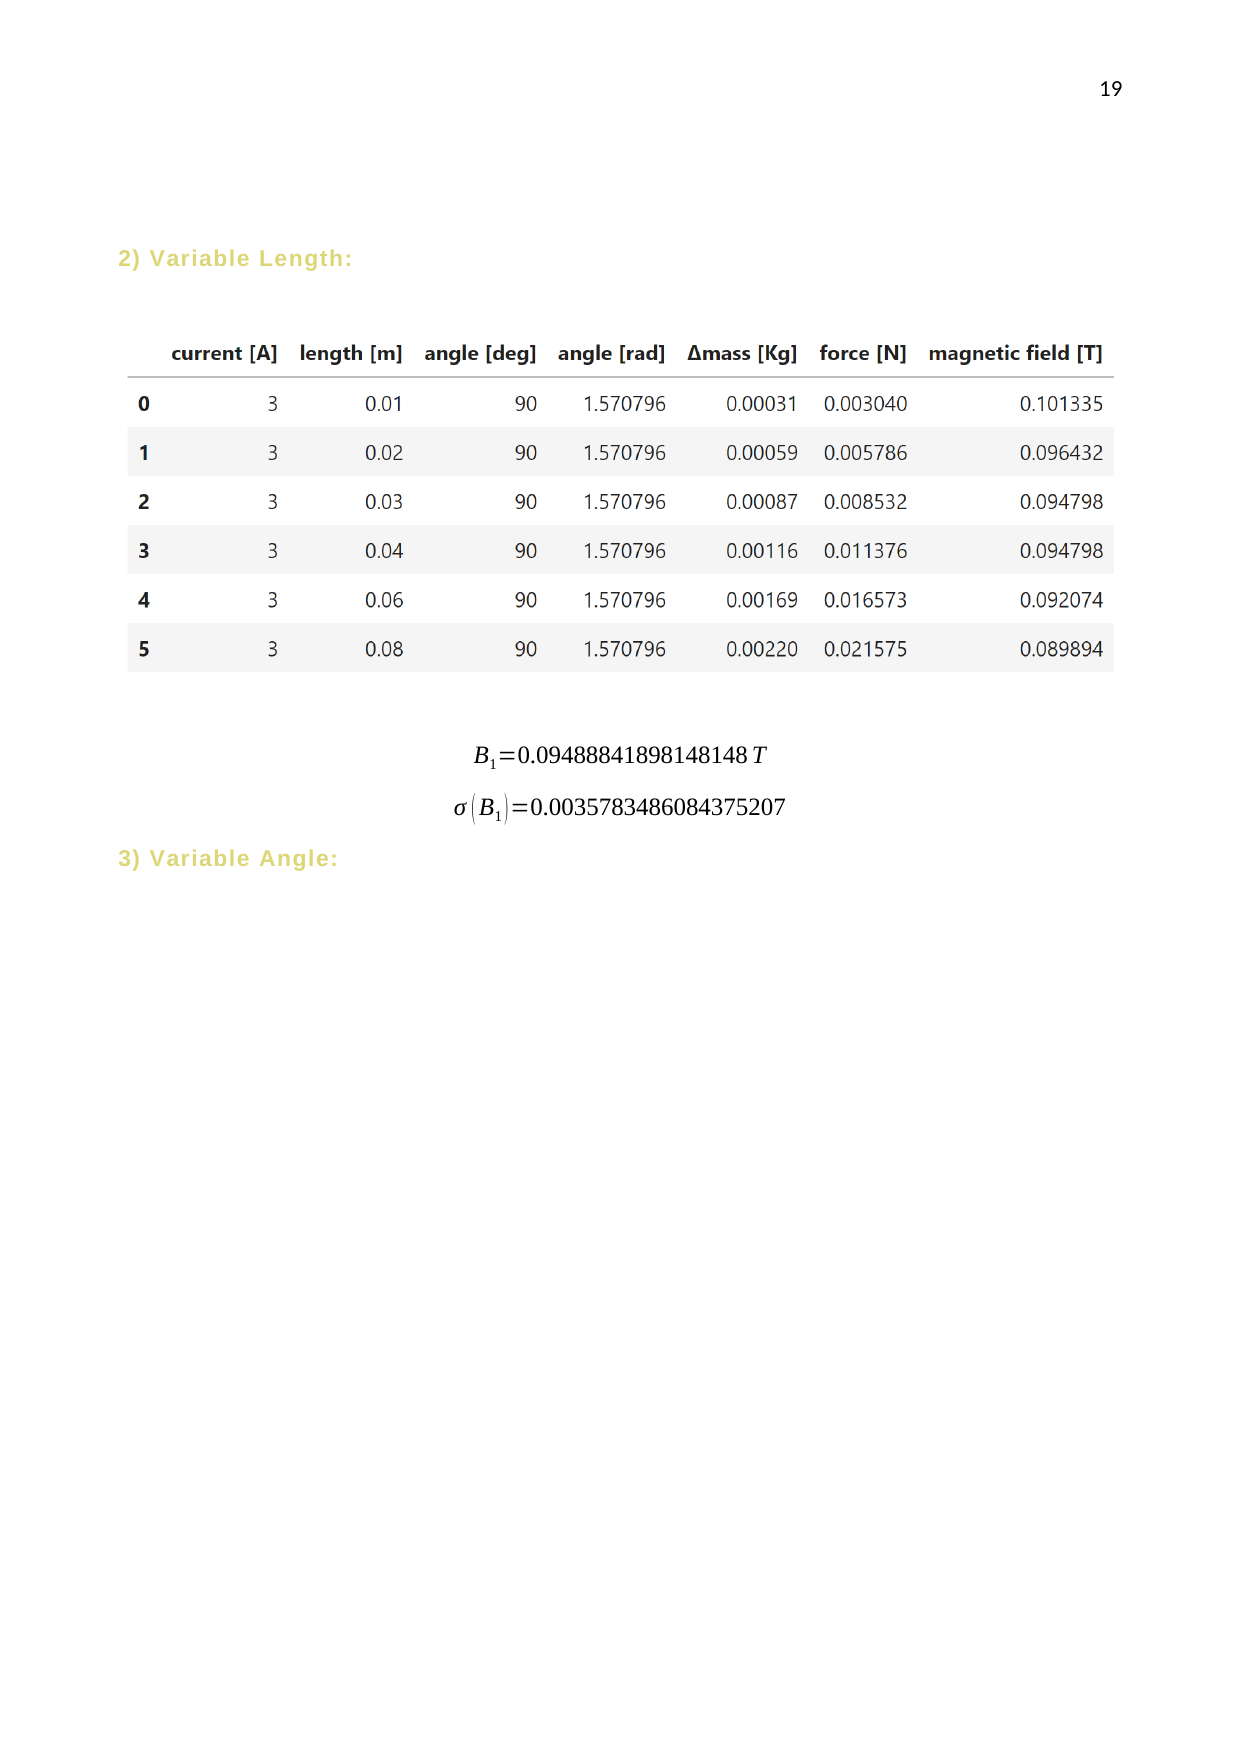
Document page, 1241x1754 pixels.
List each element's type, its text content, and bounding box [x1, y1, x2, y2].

subtitle 2) Variable Length: [118, 245, 1122, 271]
picture [118, 336, 1122, 673]
subtitle 3) Variable Angle: [118, 845, 1122, 872]
